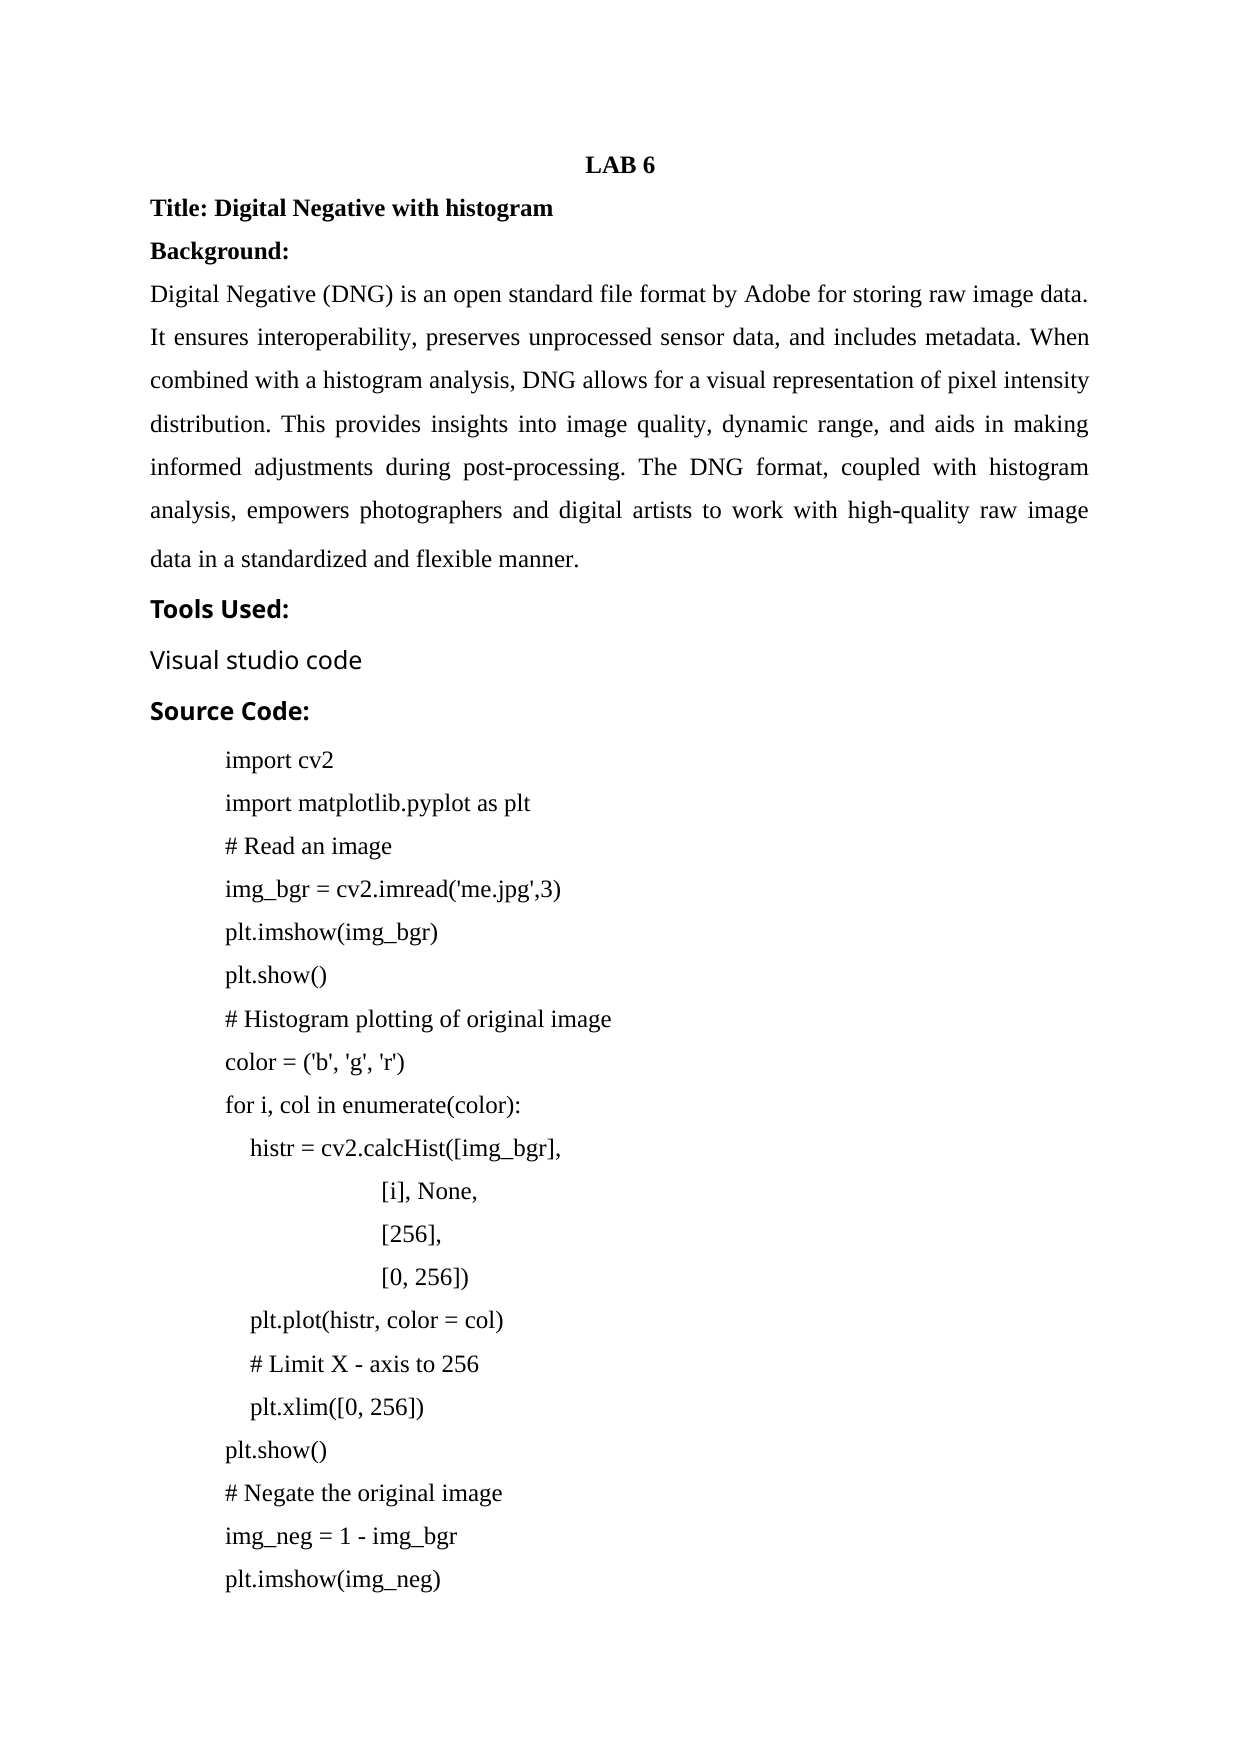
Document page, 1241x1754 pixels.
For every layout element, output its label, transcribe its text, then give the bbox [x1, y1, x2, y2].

text histr = cv2.calcHist([img_bgr], [225, 1133, 1090, 1162]
text # Limit X - axis to 256 [225, 1349, 1090, 1377]
text LAB 6 [150, 150, 1090, 179]
text Source Code: [150, 694, 1090, 728]
text Visual studio code [150, 643, 1090, 677]
text plt.imshow(img_bgr) [225, 917, 1090, 946]
text # Negate the original image [225, 1478, 1090, 1507]
text import cv2 [225, 745, 1090, 774]
text plt.xlim([0, 256]) [225, 1392, 1090, 1421]
text plt.plot(histr, color = col) [225, 1306, 1090, 1334]
text img_bgr = cv2.imread('me.jpg',3) [225, 874, 1090, 903]
text Tools Used: [150, 592, 1090, 626]
text [0, 256]) [225, 1262, 1090, 1291]
text Background: [150, 236, 1090, 265]
text [i], None, [225, 1176, 1090, 1205]
text # Read an image [225, 831, 1090, 860]
text for i, col in enumerate(color): [225, 1090, 1090, 1119]
text [256], [225, 1219, 1090, 1248]
text Digital Negative (DNG) is an open standard file format by Adobe for storing raw image data. It ensures interoperability, preserves unprocessed sensor data, and includes metadata. When combined with a histogram analysis, DNG allows for a visual representation of pixel intensity distribution. This provides insights into image quality, dynamic range, and aids in making informed adjustments during post-processing. The DNG format, coupled with histogram analysis, empowers photographers and digital artists to work with high-quality raw image data in a standardized and flexible manner. [150, 279, 1090, 575]
text img_neg = 1 - img_bgr [225, 1521, 1090, 1550]
text # Histogram plotting of original image [225, 1004, 1090, 1032]
text Title: Digital Negative with histogram [150, 193, 1090, 222]
text plt.show() [225, 1435, 1090, 1464]
text plt.show() [225, 961, 1090, 989]
text color = ('b', 'g', 'r') [225, 1047, 1090, 1076]
text import matplotlib.pyplot as plt [225, 788, 1090, 817]
text plt.imshow(img_neg) [225, 1564, 1090, 1593]
